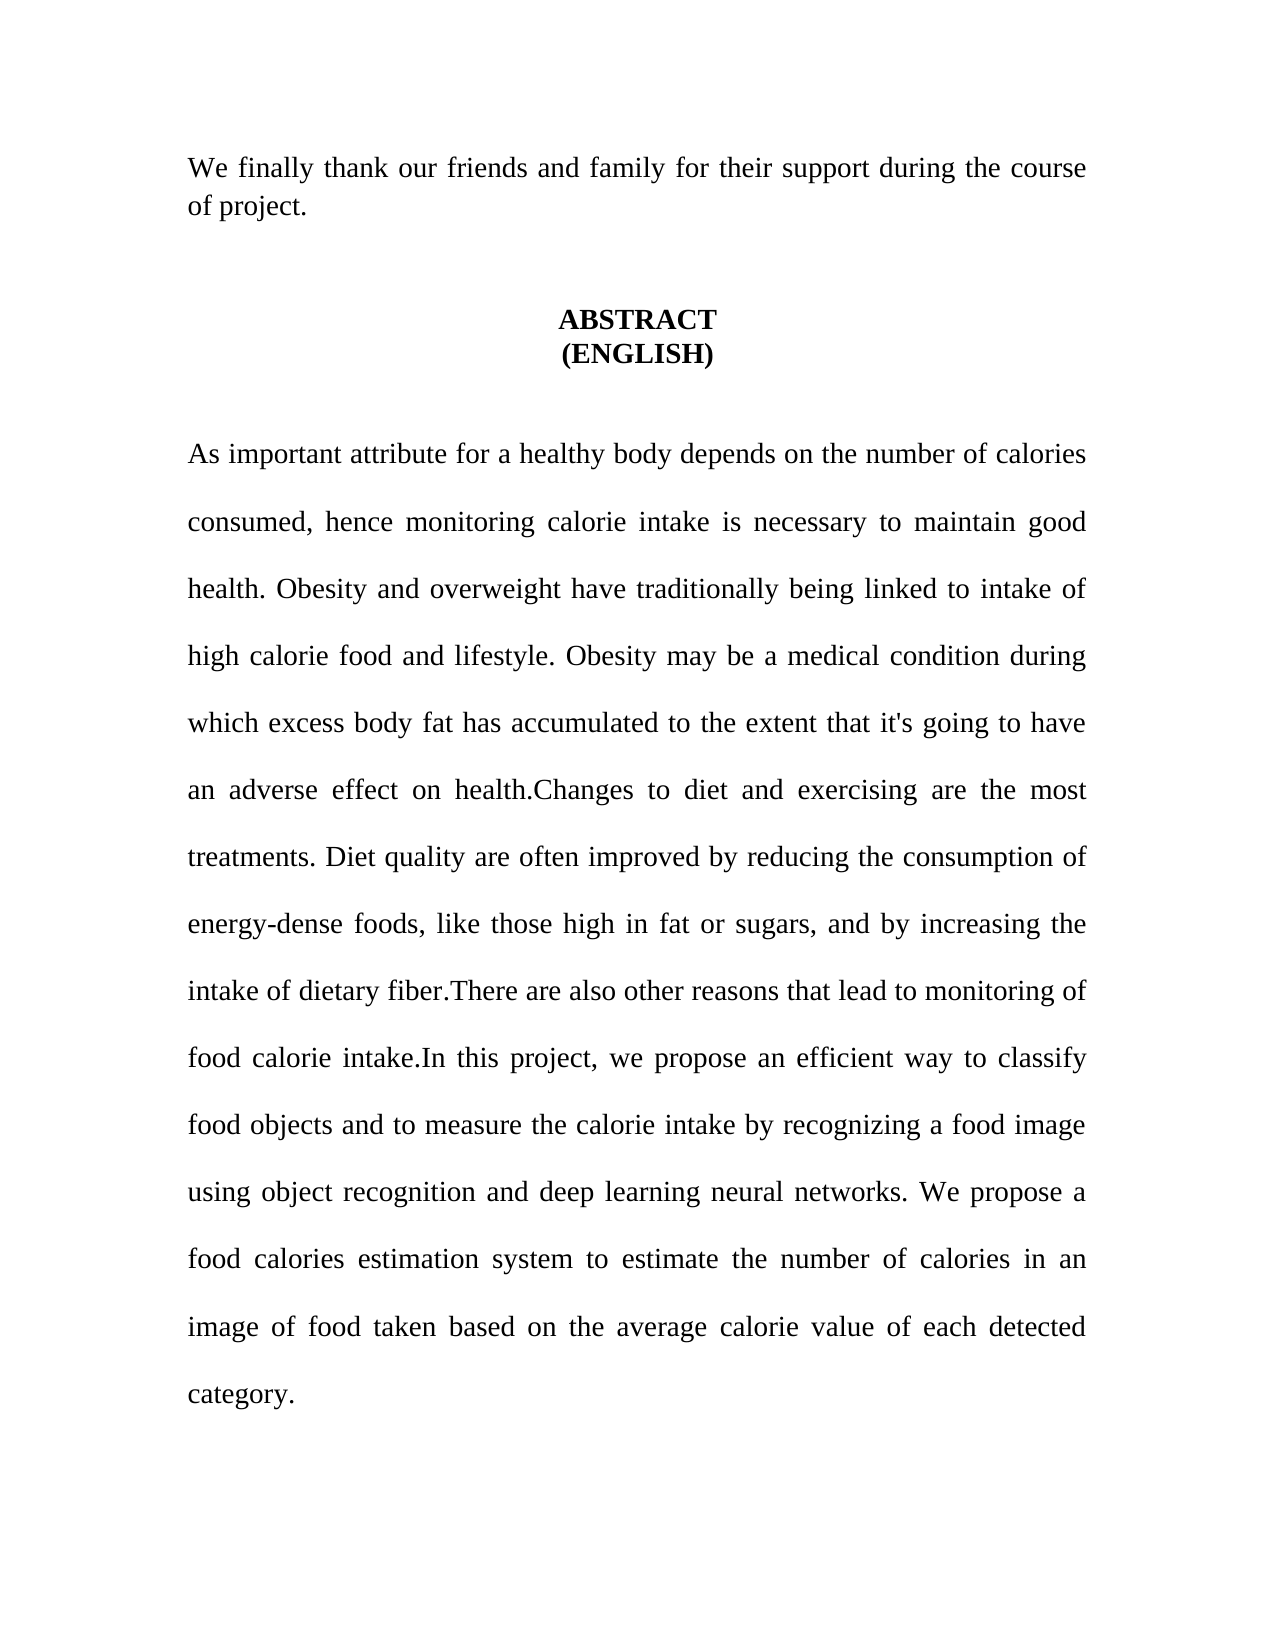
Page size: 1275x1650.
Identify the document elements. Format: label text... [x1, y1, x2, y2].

text ABSTRACT [187, 302, 1087, 336]
text (ENGLISH) [187, 336, 1087, 369]
text We finally thank our friends and family for their support during the course of project. [187, 150, 1087, 222]
text As important attribute for a healthy body depends on the number of calories consumed, hence monitoring calorie intake is necessary to maintain good health. Obesity and overweight have traditionally being linked to intake of high calorie food and lifestyle. Obesity may be a medical condition during which excess body fat has accumulated to the extent that it's going to have an adverse effect on health.Changes to diet and exercising are the most treatments. Diet quality are often improved by reducing the consumption of energy-dense foods, like those high in fat or sugars, and by increasing the intake of dietary fiber.There are also other reasons that lead to monitoring of food calorie intake.In this project, we propose an efficient way to classify food objects and to measure the calorie intake by recognizing a food image using object recognition and deep learning neural networks. We propose a food calories estimation system to estimate the number of calories in an image of food taken based on the average calorie value of each detected category. [187, 437, 1087, 1409]
